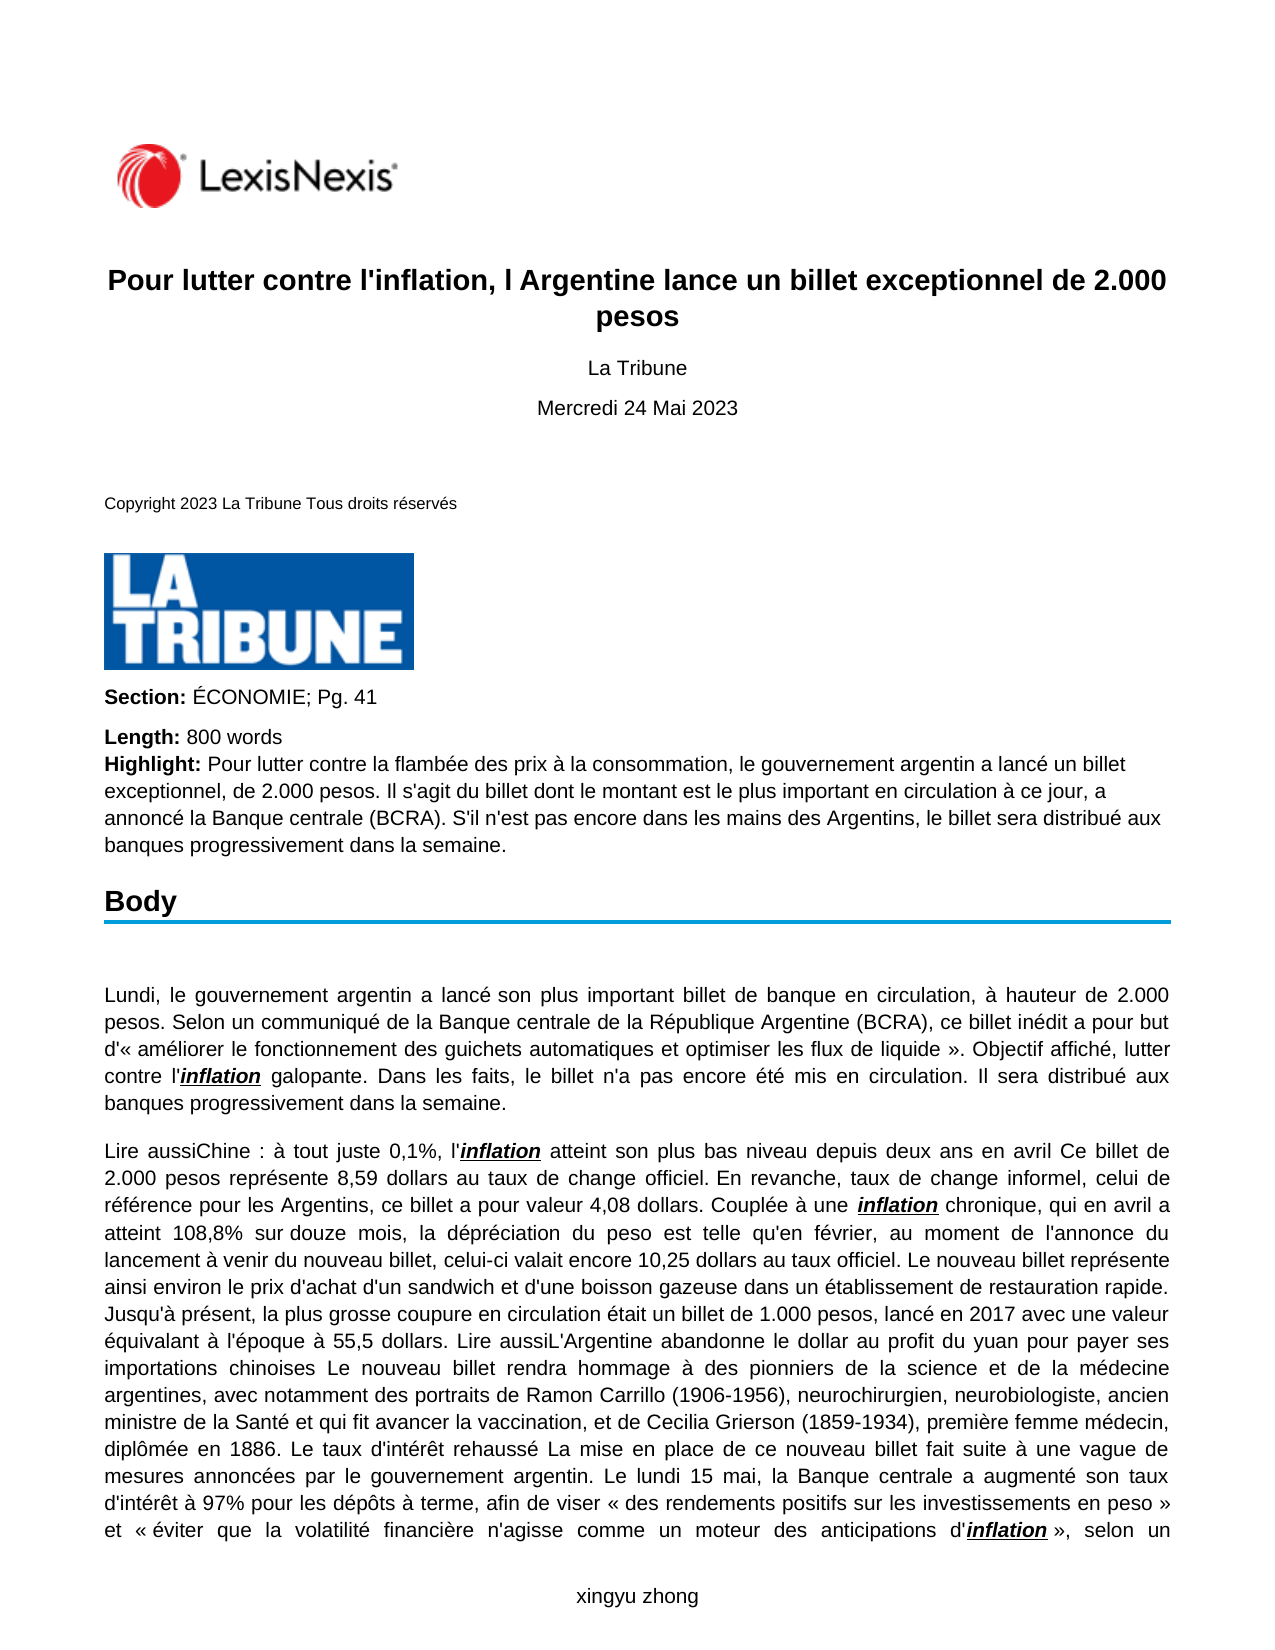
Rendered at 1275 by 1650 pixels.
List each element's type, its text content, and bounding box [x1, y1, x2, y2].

text Highlight: Pour lutter contre la flambée des prix à la consommation, le gouvernement argentin a lancé un billet exceptionnel, de 2.000 pesos. Il s'agit du billet dont le montant est le plus important en circulation à ce jour, a annoncé la Banque centrale (BCRA). S'il n'est pas encore dans les mains des Argentins, le billet sera distribué aux banques progressivement dans la semaine. [104, 749, 1171, 857]
text Copyright 2023 La Tribune Tous droits réservés [104, 461, 1171, 513]
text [104, 1136, 1171, 1542]
text Body [104, 882, 1171, 917]
picture [104, 144, 412, 208]
text Lundi, le gouvernement argentin a lancé son plus important billet de banque en circulation, à hauteur de 2.000 pesos. Selon un communiqué de la Banque centrale de la République Argentine (BCRA), ce billet inédit a pour but d'« améliorer le fonctionnement des guichets automatiques et optimiser les flux de liquide ». Objectif affiché, lutter contre l'inflation galopante. Dans les faits, le billet n'a pas encore été mis en circulation. Il sera distribué aux banques progressivement dans la semaine. [104, 980, 1171, 1115]
text La Tribune [104, 353, 1171, 380]
text Mercredi 24 Mai 2023 [104, 393, 1171, 420]
text Length: 800 words [104, 722, 1171, 749]
text Section: ÉCONOMIE; Pg. 41 [104, 682, 1171, 709]
text Pour lutter contre l'inflation, l Argentine lance un billet exceptionnel de 2.000 pesos [104, 261, 1171, 332]
